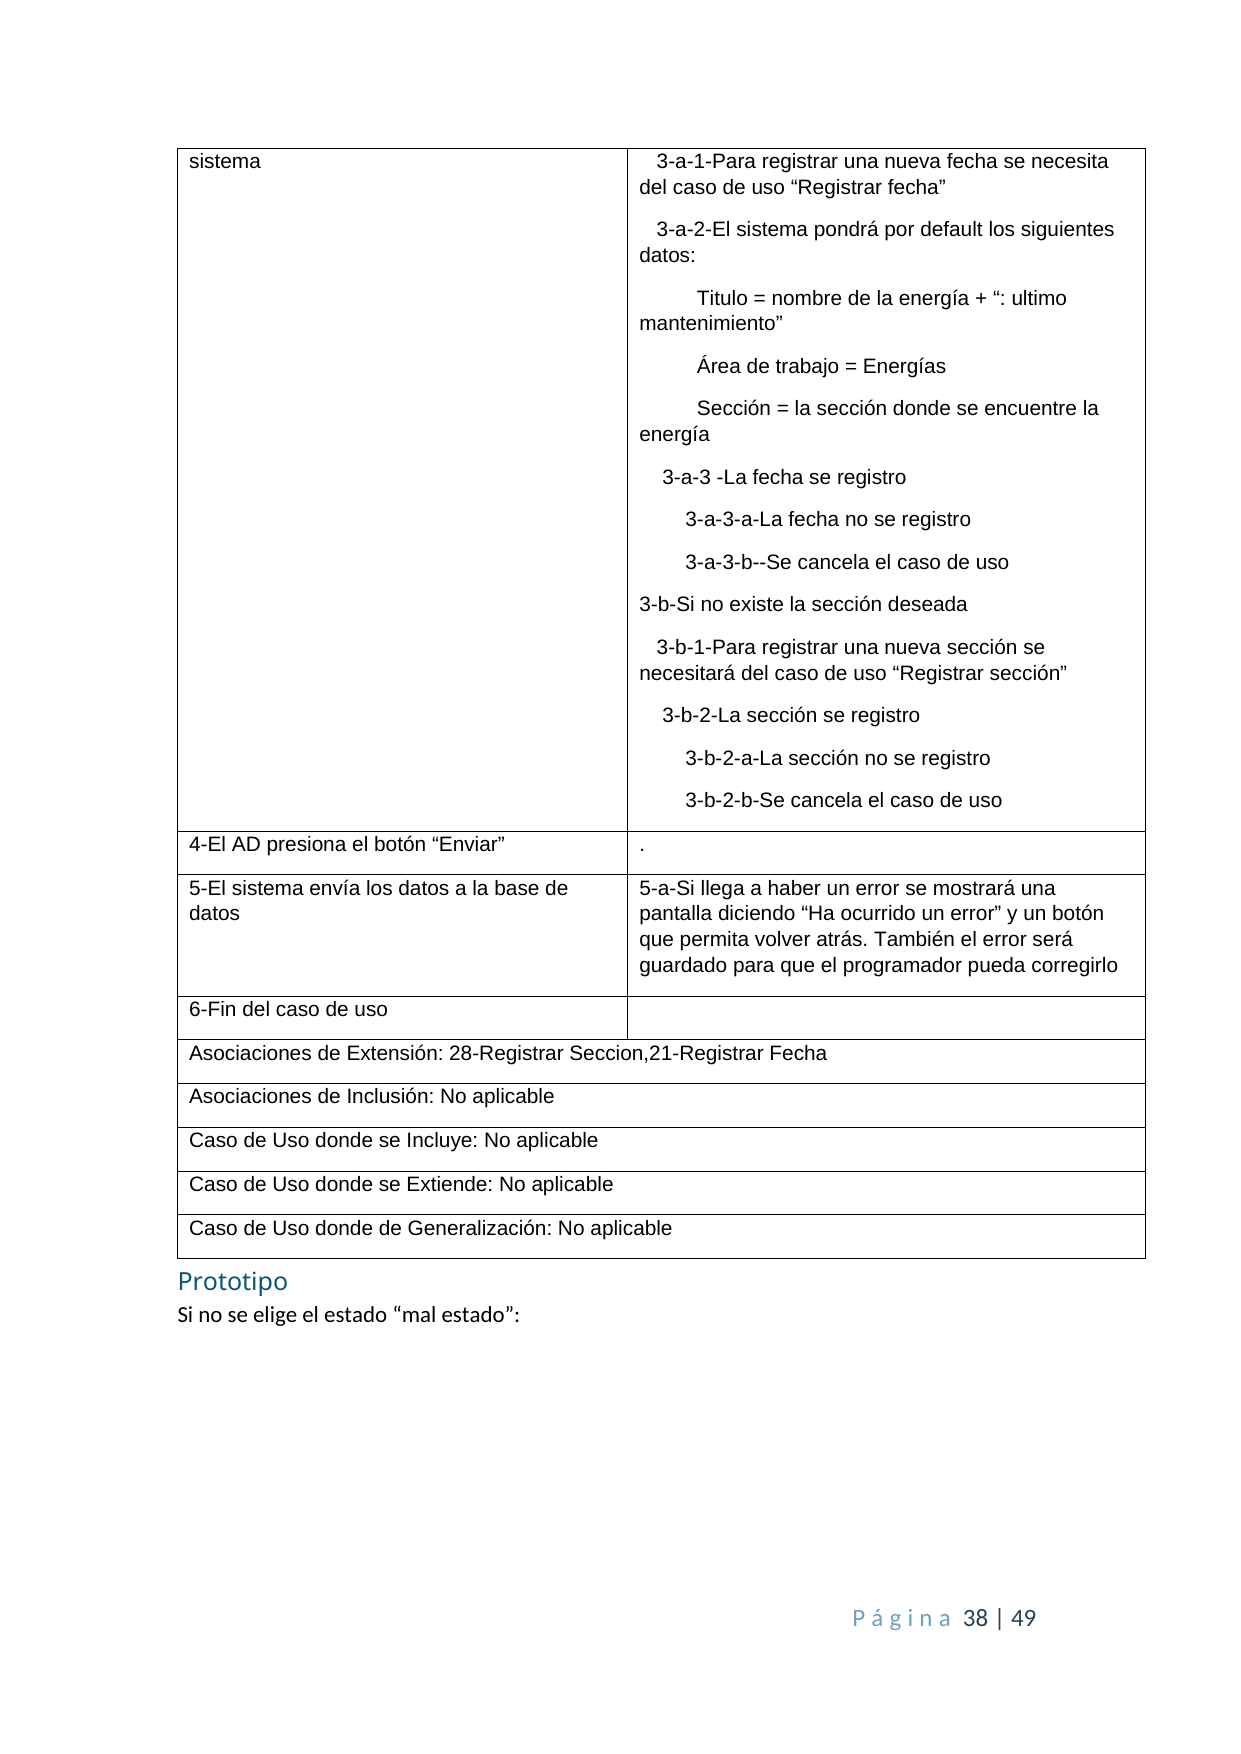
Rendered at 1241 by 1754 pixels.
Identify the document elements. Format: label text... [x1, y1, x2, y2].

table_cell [628, 149, 1145, 831]
table_cell . [628, 832, 1145, 874]
table_cell 4-El AD presiona el botón “Enviar” [178, 832, 627, 874]
table_cell Caso de Uso donde se Incluye: No aplicable [178, 1128, 1145, 1171]
table_cell Asociaciones de Extensión: 28-Registrar Seccion,21-Registrar Fecha [178, 1040, 1145, 1083]
table_cell 5-El sistema envía los datos a la base de datos [178, 875, 627, 996]
table_cell 6-Fin del caso de uso [178, 997, 627, 1039]
table_cell Asociaciones de Inclusión: No aplicable [178, 1084, 1145, 1127]
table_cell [178, 149, 627, 831]
table_cell [628, 997, 1145, 1039]
table_cell Caso de Uso donde de Generalización: No aplicable [178, 1215, 1145, 1258]
table_cell 5-a-Si llega a haber un error se mostrará una pantalla diciendo “Ha ocurrido un error” y un botón que permita volver atrás. También el error será guardado para que el programador pueda corregirlo [628, 875, 1145, 996]
text Si no se elige el estado “mal estado”: [177, 1300, 1063, 1328]
table_cell Caso de Uso donde se Extiende: No aplicable [178, 1172, 1145, 1214]
subtitle Prototipo [177, 1263, 1063, 1297]
